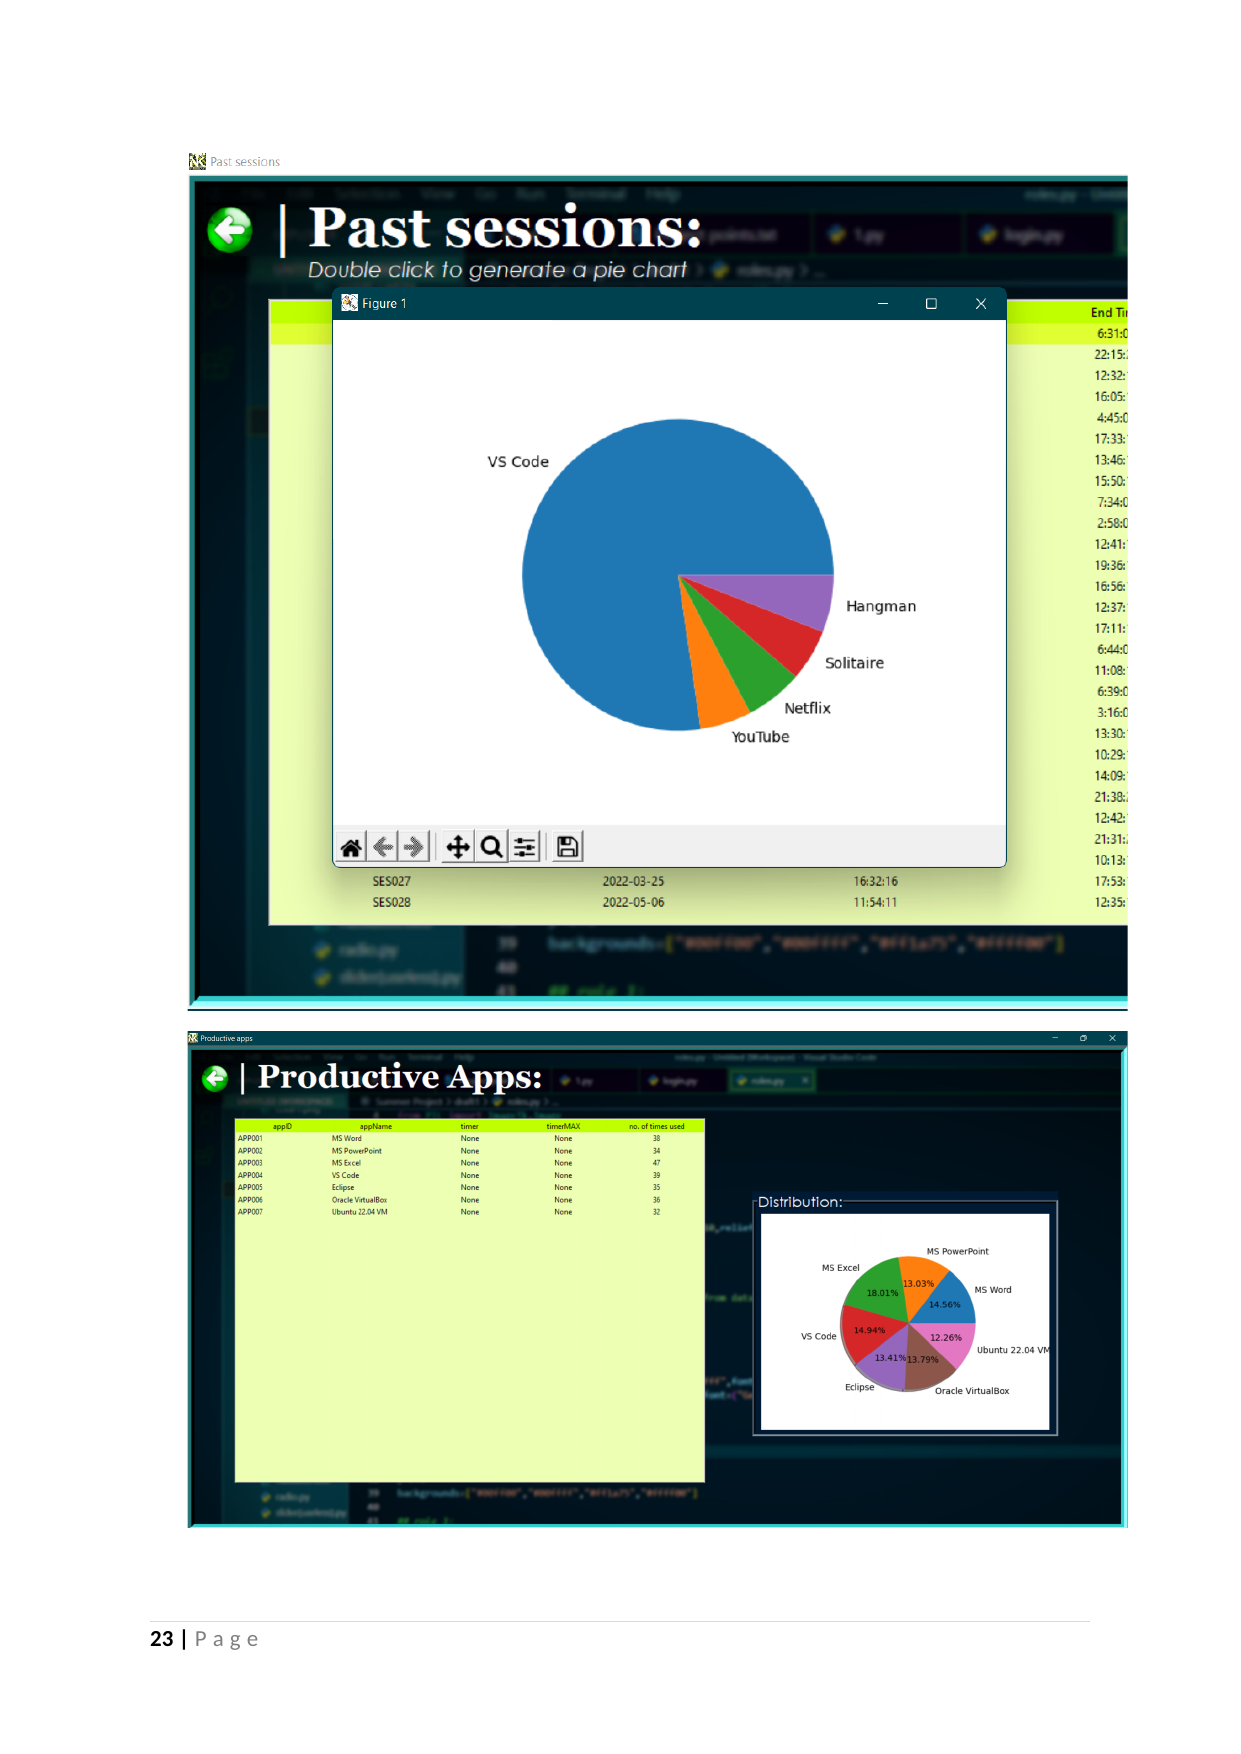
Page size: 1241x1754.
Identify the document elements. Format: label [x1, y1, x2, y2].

picture [187, 150, 1128, 1008]
picture [187, 1031, 1128, 1528]
